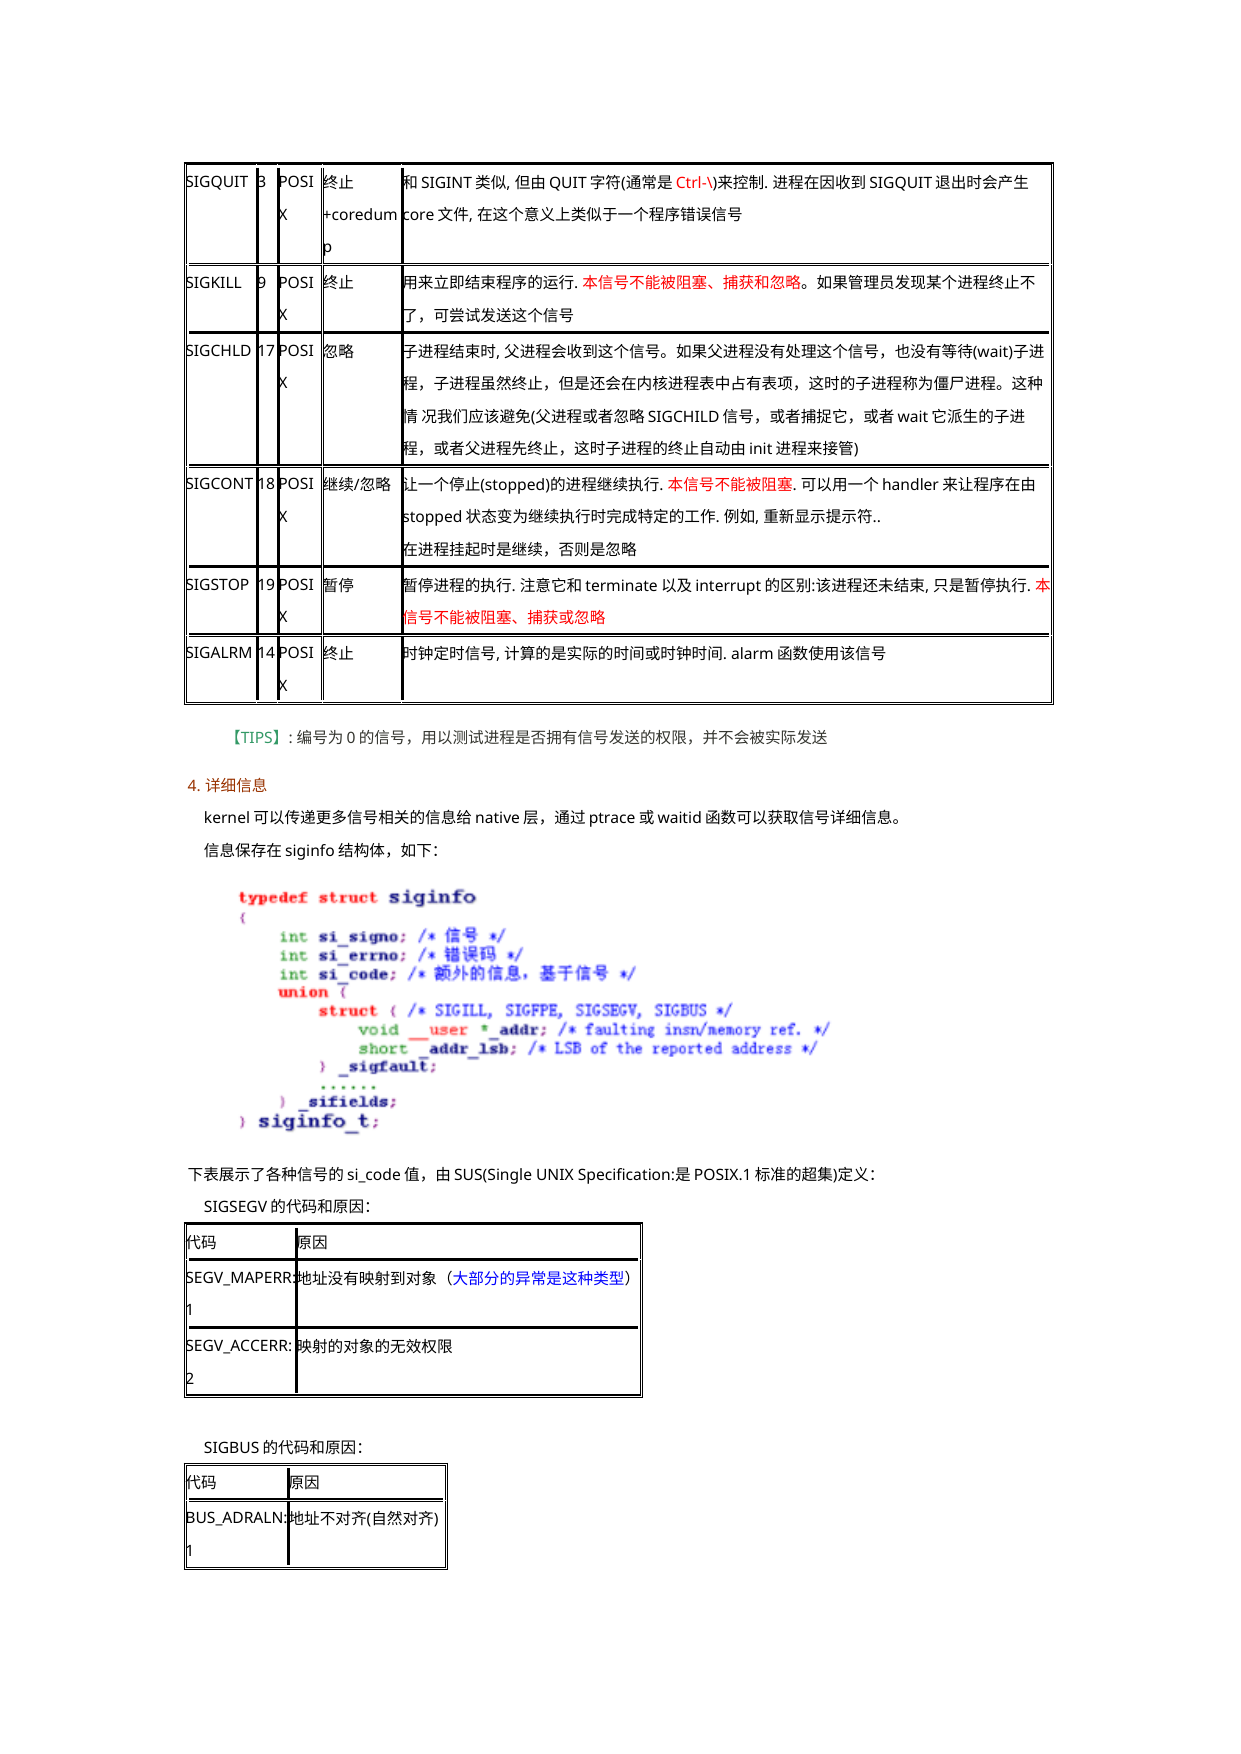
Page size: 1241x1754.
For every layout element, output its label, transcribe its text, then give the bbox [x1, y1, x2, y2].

table_cell 忽略 [324, 334, 401, 464]
text 下表展示了各种信号的si_code值，由SUS(Single UNIX Specification:是POSIX.1标准的超集)定义： [187, 1157, 1053, 1189]
text kernel可以传递更多信号相关的信息给native层，通过ptrace或waitid函数可以获取信号详细信息。 [187, 801, 1053, 833]
table_cell 14 [257, 637, 278, 701]
table_cell POSIX [278, 165, 322, 263]
subtitle 【TIPS】: 编号为0的信号，用以测试进程是否拥有信号发送的权限，并不会被实际发送 [225, 720, 1053, 753]
table_cell 17 [259, 334, 277, 464]
table_cell 让一个停止(stopped)的进程继续执行. 本信号不能被阻塞. 可以用一个handler来让程序在由stopped状态变为继续执行时完成特定的工作. 例如, 重新显示提示符.. 在进程挂起时是继续，否则是忽略 [404, 464, 1051, 565]
table_cell SIGKILL [185, 263, 257, 331]
table_cell SEGV_MAPERR: 1 [185, 1258, 295, 1326]
table_cell 映射的对象的无效权限 [296, 1326, 640, 1394]
table_cell SIGCONT [187, 464, 256, 565]
table_cell 18 [259, 468, 277, 565]
table_cell 9 [259, 266, 277, 331]
table_cell 终止 [323, 637, 402, 701]
table_cell 3 [257, 164, 278, 263]
table_header 代码 [187, 1466, 288, 1498]
table_header 代码 [187, 1225, 296, 1258]
text 4. 详细信息 [187, 768, 1053, 801]
table_cell 19 [259, 568, 277, 633]
table_cell POSIX [278, 637, 322, 701]
table_cell POSIX [280, 334, 321, 464]
table_cell BUS_ADRALN: 1 [187, 1498, 288, 1566]
table_cell 地址没有映射到对象（大部分的异常是这种类型） [298, 1258, 641, 1326]
table_cell 时钟定时信号, 计算的是实际的时间或时钟时间. alarm函数使用该信号 [402, 633, 1051, 701]
table_cell 地址不对齐(自然对齐) [288, 1498, 445, 1566]
table_cell POSIX [280, 468, 321, 565]
table_cell 暂停进程的执行. 注意它和terminate以及interrupt的区别:该进程还未结束, 只是暂停执行. 本信号不能被阻塞、捕获或忽略 [404, 565, 1051, 633]
table_cell SIGQUIT [187, 164, 257, 263]
table_cell 终止 [324, 266, 401, 331]
table_cell SIGALRM [187, 633, 257, 701]
table_cell SIGCHLD [187, 331, 256, 464]
table_cell POSIX [280, 266, 321, 331]
table_cell 和SIGINT类似, 但由QUIT字符(通常是Ctrl-\)来控制. 进程在因收到SIGQUIT退出时会产生core文件, 在这个意义上类似于一个程序错误信号 [402, 165, 1051, 263]
table_header 原因 [288, 1466, 445, 1498]
table_cell 用来立即结束程序的运行. 本信号不能被阻塞、捕获和忽略。如果管理员发现某个进程终止不了，可尝试发送这个信号 [402, 263, 1052, 331]
table_cell SEGV_ACCERR: 2 [187, 1326, 296, 1394]
text 信息保存在siginfo结构体，如下： [187, 833, 1053, 866]
picture [225, 886, 983, 1137]
table_cell POSIX [280, 568, 321, 633]
text SIGSEGV的代码和原因： [187, 1189, 1053, 1222]
table_cell 暂停 [324, 568, 401, 633]
table_header 原因 [296, 1225, 640, 1258]
table_cell 继续/忽略 [324, 468, 401, 565]
table_cell SIGSTOP [187, 565, 256, 633]
text SIGBUS的代码和原因： [187, 1430, 1053, 1462]
table_cell 终止+coredump [323, 164, 402, 263]
table_cell 子进程结束时, 父进程会收到这个信号。如果父进程没有处理这个信号，也没有等待(wait)子进程，子进程虽然终止，但是还会在内核进程表中占有表项，这时的子进程称为僵尸进程。这种情 况我们应该避免(父进程或者忽略SIGCHILD信号，或者捕捉它，或者wait它派生的子进程，或者父进程先终止，这时子进程的终止自动由init进程来接管) [404, 331, 1051, 464]
